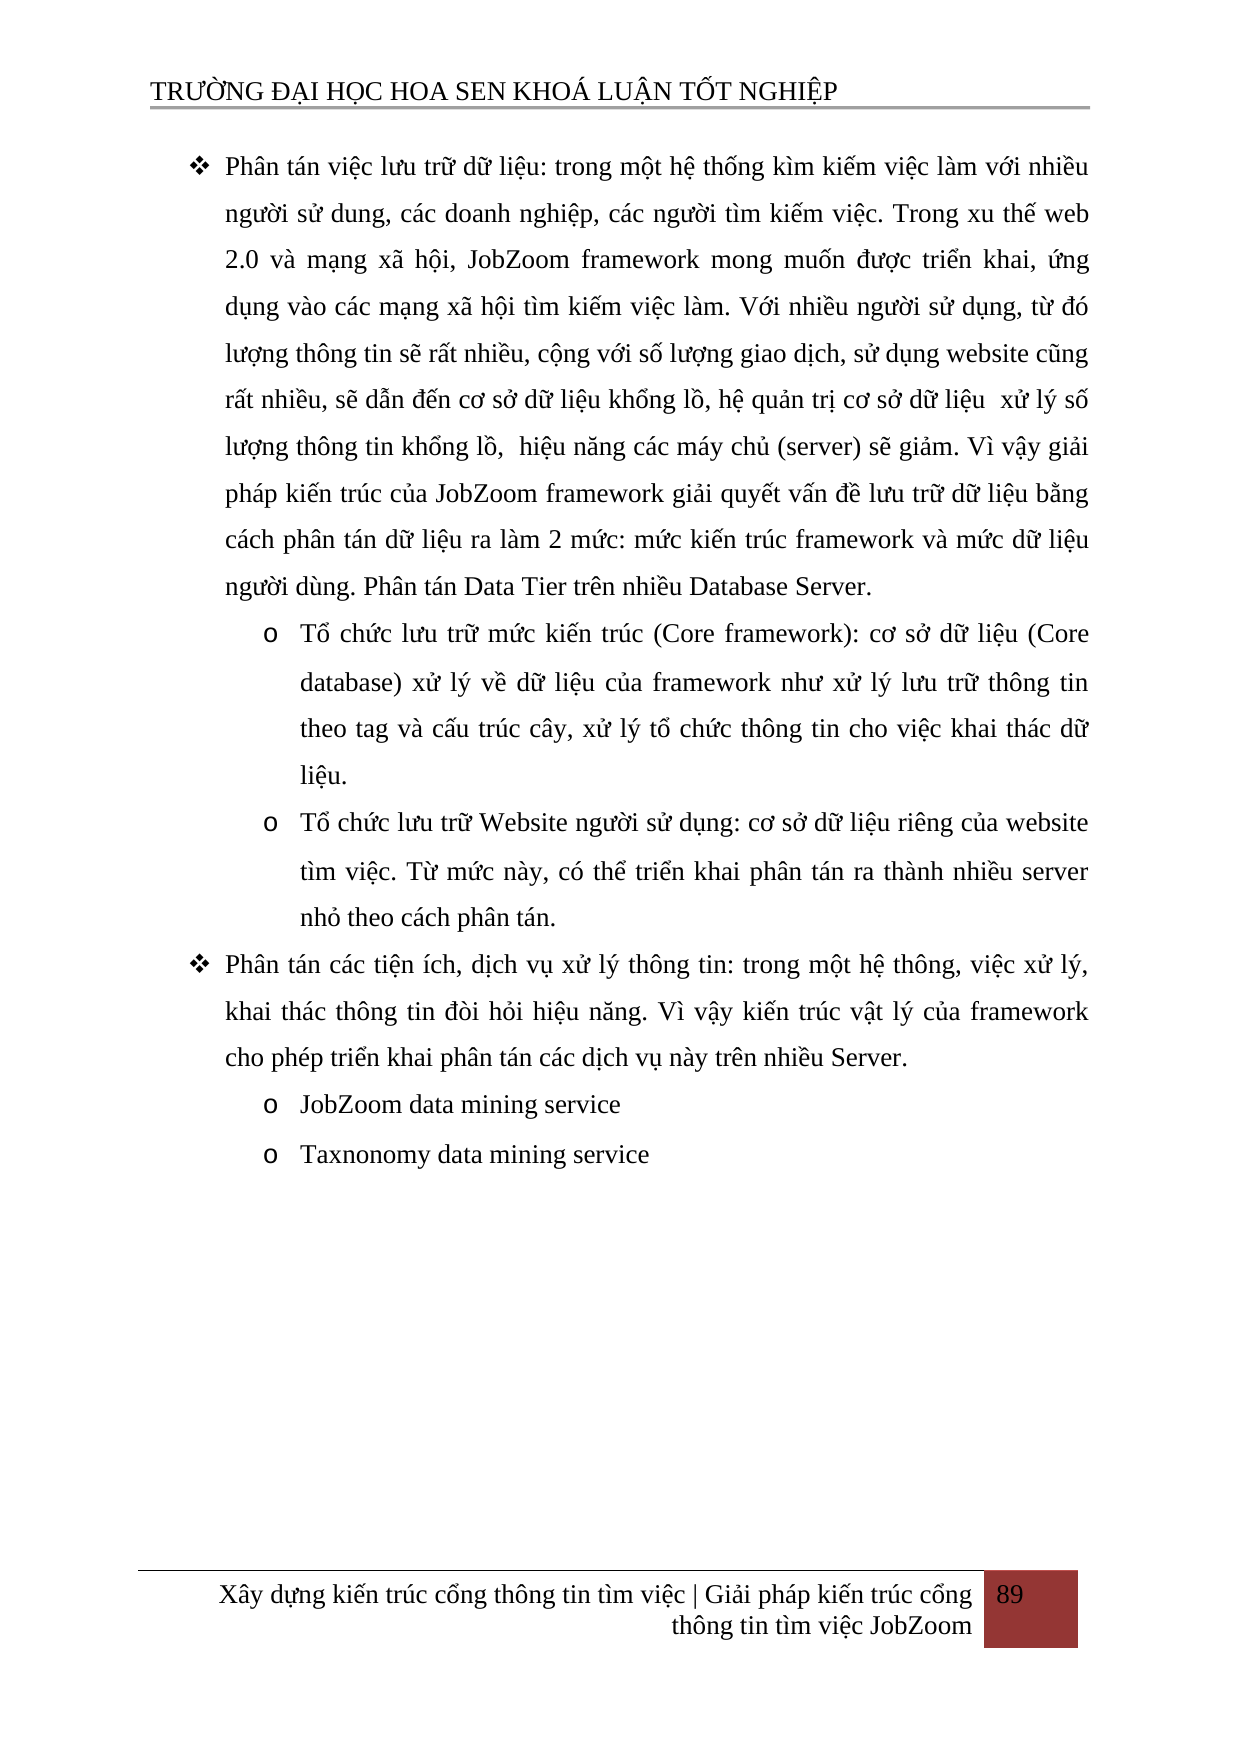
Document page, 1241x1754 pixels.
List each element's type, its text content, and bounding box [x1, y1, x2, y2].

list Taxnonomy data mining service [262, 1138, 1090, 1172]
list Phân tán các tiện ích, dịch vụ xử lý thông tin: trong một hệ thông, việc xử lý, khai thác thông tin đòi hỏi hiệu năng. Vì vậy kiến trúc vật lý của framework cho phép triển khai phân tán các dịch vụ này trên nhiều Server. [187, 948, 1090, 1073]
list Tổ chức lưu trữ mức kiến trúc (Core framework): cơ sở dữ liệu (Core database) xử lý về dữ liệu của framework như xử lý lưu trữ thông tin theo tag và cấu trúc cây, xử lý tổ chức thông tin cho việc khai thác dữ liệu. [262, 617, 1090, 790]
list Tổ chức lưu trữ Website người sử dụng: cơ sở dữ liệu riêng của website tìm việc. Từ mức này, có thể triển khai phân tán ra thành nhiều server nhỏ theo cách phân tán. [262, 806, 1090, 932]
list JobZoom data mining service [262, 1088, 1090, 1122]
list Phân tán việc lưu trữ dữ liệu: trong một hệ thống kìm kiếm việc làm với nhiều người sử dung, các doanh nghiệp, các người tìm kiếm việc. Trong xu thế web 2.0 và mạng xã hội, JobZoom framework mong muốn được triển khai, ứng dụng vào các mạng xã hội tìm kiếm việc làm. Với nhiều người sử dụng, từ đó lượng thông tin sẽ rất nhiều, cộng với số lượng giao dịch, sử dụng website cũng rất nhiều, sẽ dẫn đến cơ sở dữ liệu khổng lồ, hệ quản trị cơ sở dữ liệu xử lý số lượng thông tin khổng lồ, hiệu năng các máy chủ (server) sẽ giảm. Vì vậy giải pháp kiến trúc của JobZoom framework giải quyết vấn đề lưu trữ dữ liệu bằng cách phân tán dữ liệu ra làm 2 mức: mức kiến trúc framework và mức dữ liệu người dùng. Phân tán Data Tier trên nhiều Database Server. [187, 150, 1090, 601]
